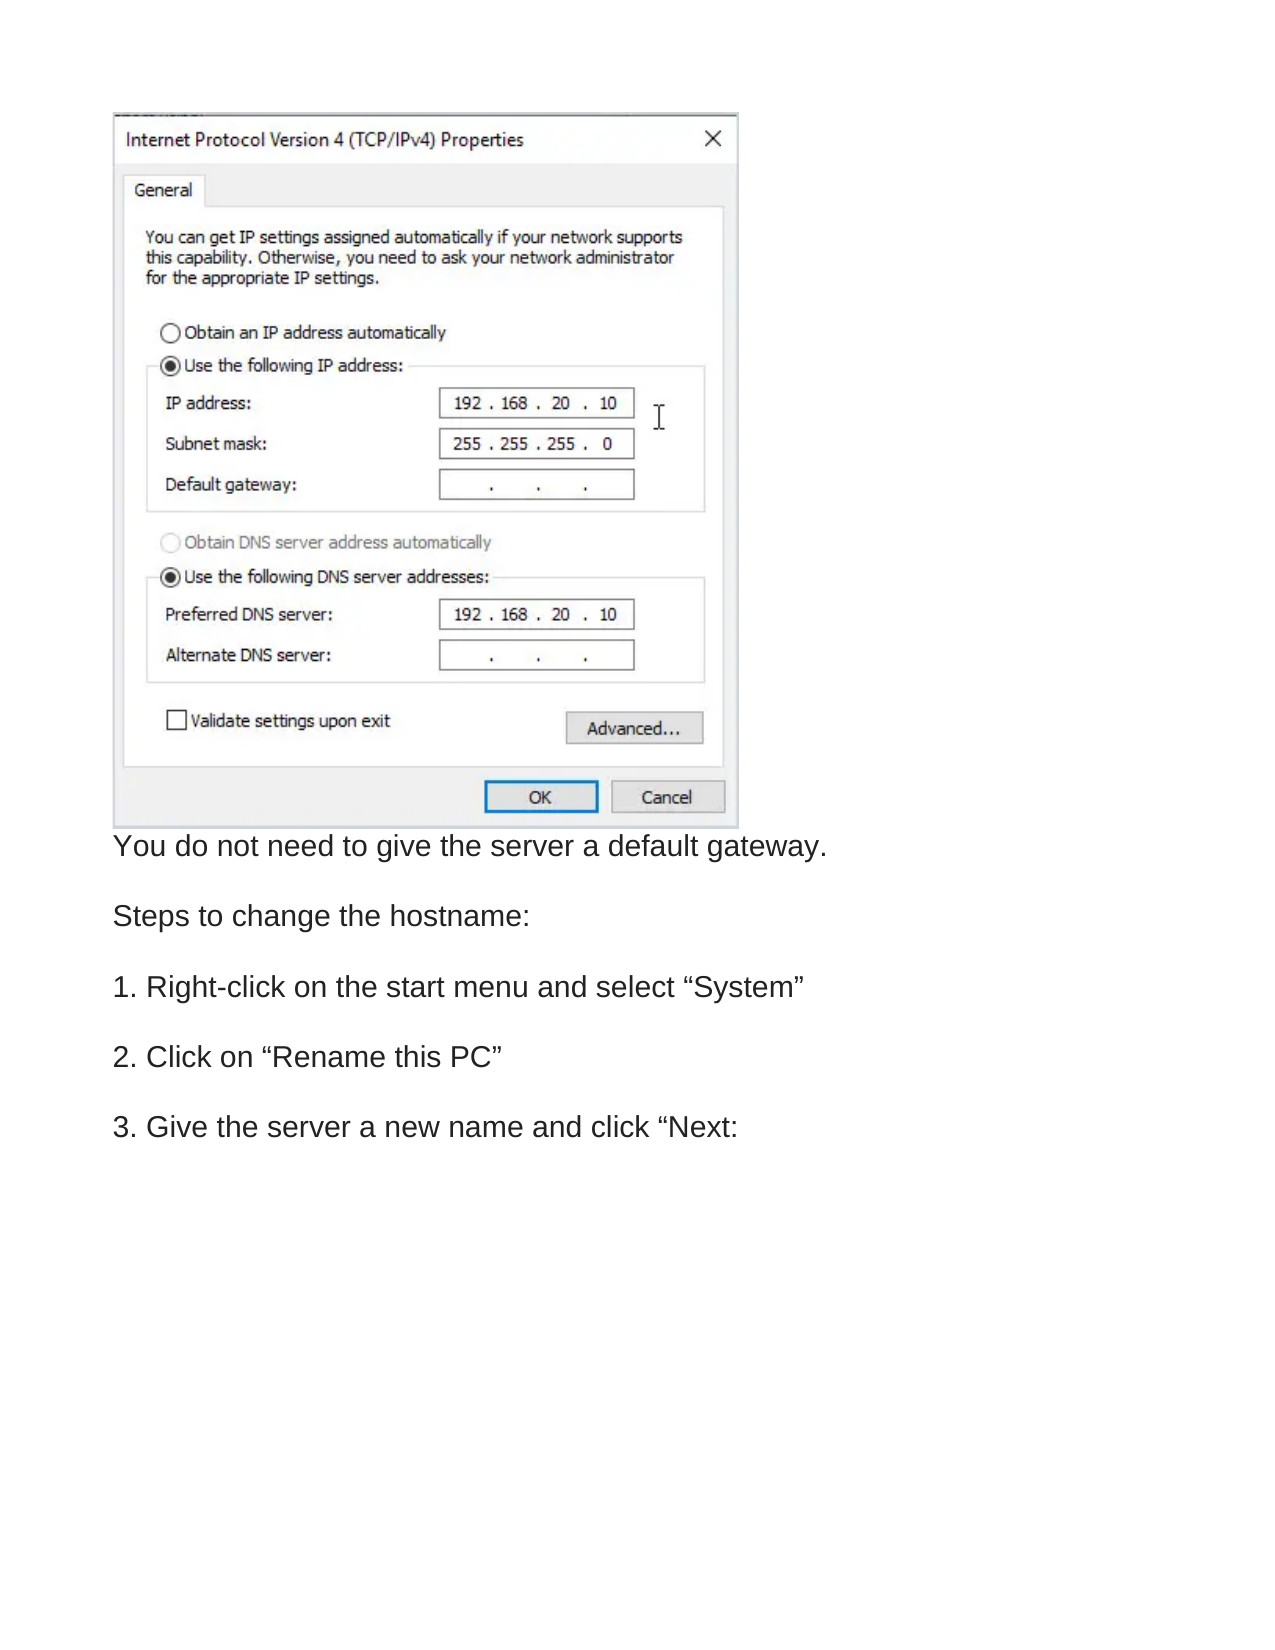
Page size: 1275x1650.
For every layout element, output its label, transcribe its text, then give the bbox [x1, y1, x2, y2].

text 3. Give the server a new name and click “Next: [112, 1109, 1170, 1144]
text Steps to change the hostname: [112, 898, 1170, 933]
text 2. Click on “Rename this PC” [112, 1039, 1170, 1073]
text You do not need to give the server a default gateway. [112, 828, 1170, 863]
text 1. Right-click on the start menu and select “System” [112, 968, 1170, 1003]
picture [112, 112, 739, 829]
